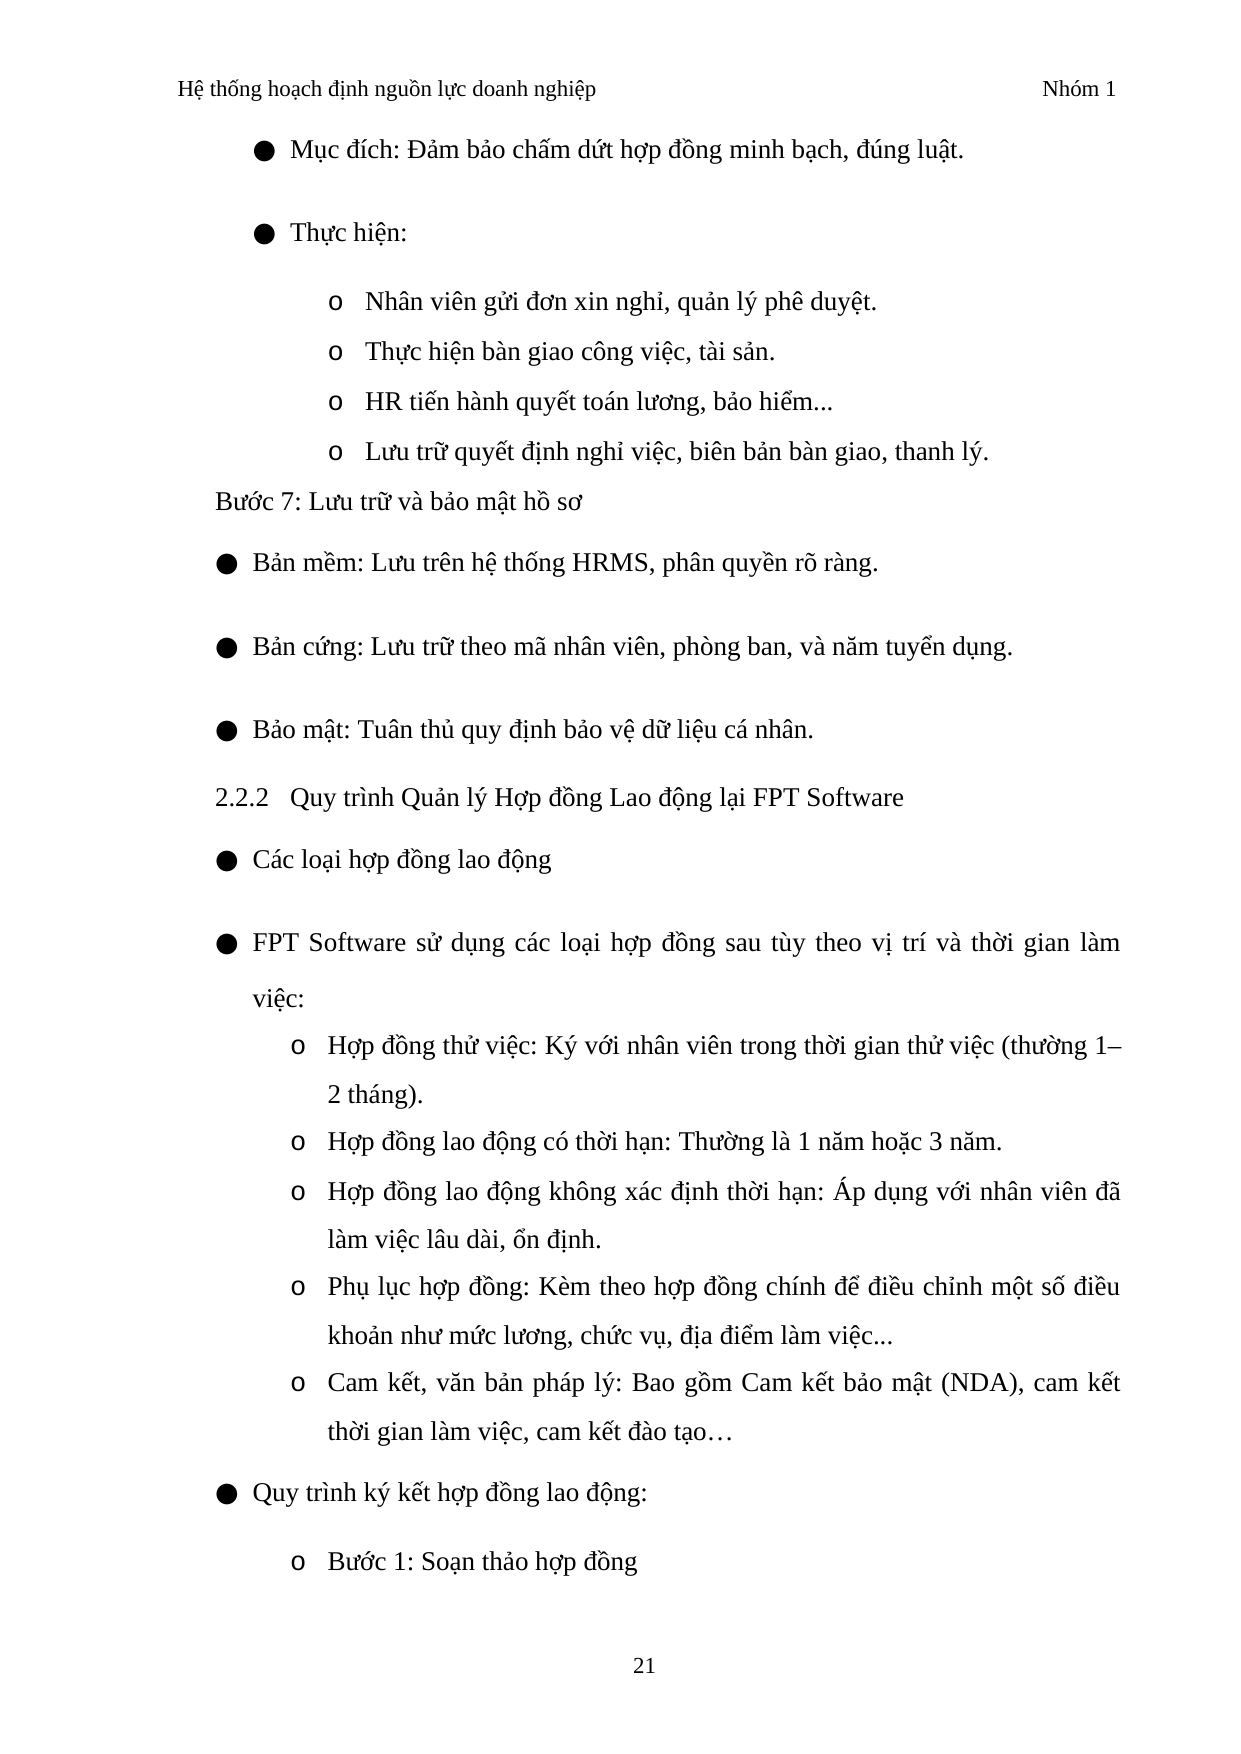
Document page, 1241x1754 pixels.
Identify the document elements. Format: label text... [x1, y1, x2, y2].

list Bản mềm: Lưu trên hệ thống HRMS, phân quyền rõ ràng. [215, 532, 1122, 587]
list Hợp đồng thử việc: Ký với nhân viên trong thời gian thử việc (thường 1–2 tháng). [290, 1029, 1122, 1109]
list Lưu trữ quyết định nghỉ việc, biên bản bàn giao, thanh lý. [327, 435, 1122, 468]
list Cam kết, văn bản pháp lý: Bao gồm Cam kết bảo mật (NDA), cam kết thời gian làm việc, cam kết đào tạo… [290, 1366, 1122, 1446]
list Nhân viên gửi đơn xin nghỉ, quản lý phê duyệt. [327, 284, 1122, 318]
list Bước 1: Soạn thảo hợp đồng [290, 1545, 1122, 1578]
list Bản cứng: Lưu trữ theo mã nhân viên, phòng ban, và năm tuyển dụng. [215, 615, 1122, 670]
list Hợp đồng lao động có thời hạn: Thường là 1 năm hoặc 3 năm. [290, 1124, 1122, 1158]
list Mục đích: Đảm bảo chấm dứt hợp đồng minh bạch, đúng luật. [252, 118, 1122, 174]
list FPT Software sử dụng các loại hợp đồng sau tùy theo vị trí và thời gian làm việc: [215, 911, 1122, 1013]
list HR tiến hành quyết toán lương, bảo hiểm... [327, 385, 1122, 418]
list Phụ lục hợp đồng: Kèm theo hợp đồng chính để điều chỉnh một số điều khoản như mức lương, chức vụ, địa điểm làm việc... [290, 1270, 1122, 1350]
list Thực hiện: [252, 201, 1122, 257]
list Các loại hợp đồng lao động [215, 828, 1122, 883]
list Quy trình ký kết hợp đồng lao động: [215, 1462, 1122, 1517]
list Hợp đồng lao động không xác định thời hạn: Áp dụng với nhân viên đã làm việc lâu dài, ổn định. [290, 1175, 1122, 1255]
list Quy trình Quản lý Hợp đồng Lao động lại FPT Software [215, 781, 1122, 812]
list Bảo mật: Tuân thủ quy định bảo vệ dữ liệu cá nhân. [215, 698, 1122, 754]
text Bước 7: Lưu trữ và bảo mật hồ sơ [215, 485, 1122, 516]
list Thực hiện bàn giao công việc, tài sản. [327, 335, 1122, 368]
